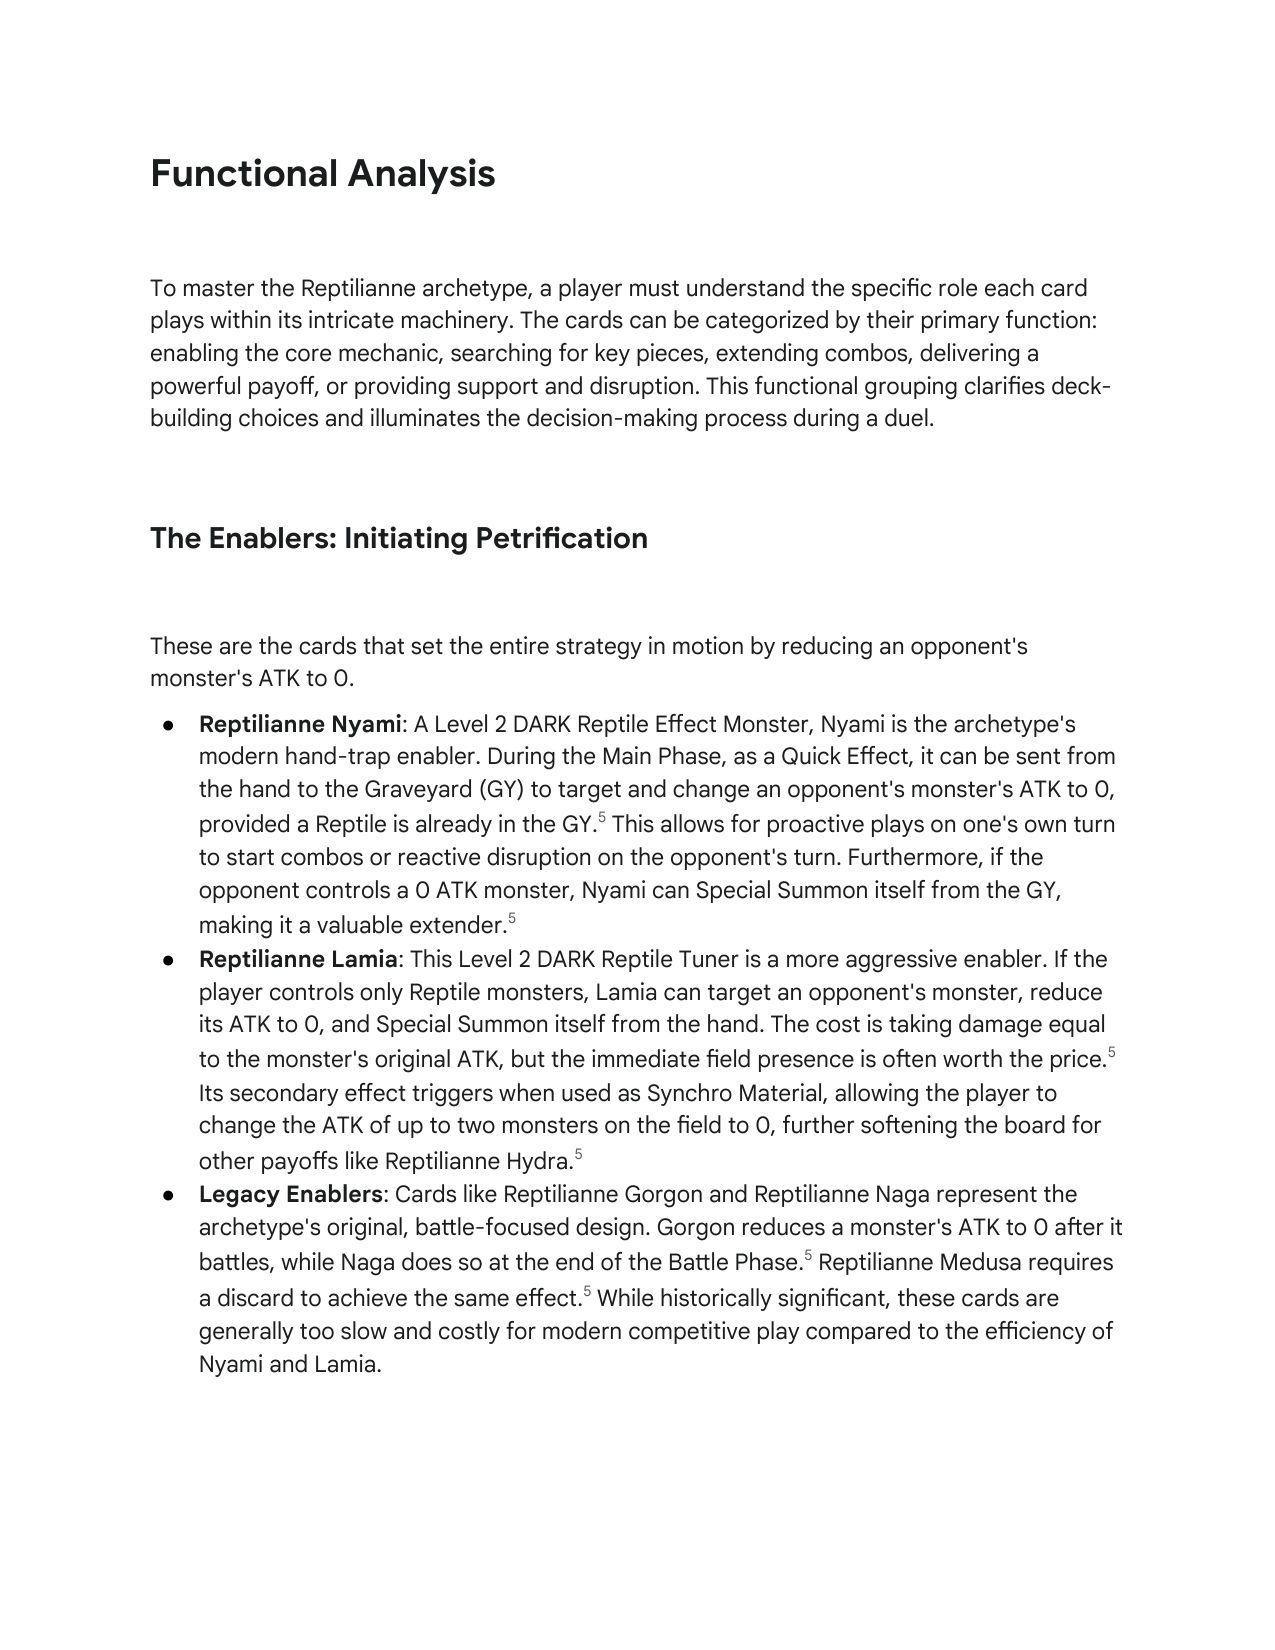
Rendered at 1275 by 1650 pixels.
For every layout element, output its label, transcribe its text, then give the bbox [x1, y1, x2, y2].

list Reptilianne Nyami: A Level 2 DARK Reptile Effect Monster, Nyami is the archetype's modern hand-trap enabler. During the Main Phase, as a Quick Effect, it can be sent from the hand to the Graveyard (GY) to target and change an opponent's monster's ATK to 0, provided a Reptile is already in the GY.5 This allows for proactive plays on one's own turn to start combos or reactive disruption on the opponent's turn. Furthermore, if the opponent controls a 0 ATK monster, Nyami can Special Summon itself from the GY, making it a valuable extender.5 [161, 710, 1125, 941]
list Reptilianne Lamia: This Level 2 DARK Reptile Tuner is a more aggressive enabler. If the player controls only Reptile monsters, Lamia can target an opponent's monster, reduce its ATK to 0, and Special Summon itself from the hand. The cost is taking damage equal to the monster's original ATK, but the immediate field presence is often worth the price.5 Its secondary effect triggers when used as Synchro Material, allowing the player to change the ATK of up to two monsters on the field to 0, further softening the board for other payoffs like Reptilianne Hydra.5 [161, 945, 1125, 1176]
text These are the cards that set the entire strategy in motion by reducing an opponent's monster's ATK to 0. [150, 632, 1125, 693]
list Legacy Enablers: Cards like Reptilianne Gorgon and Reptilianne Naga represent the archetype's original, battle-focused design. Gorgon reduces a monster's ATK to 0 after it battles, while Naga does so at the end of the Battle Phase.5 Reptilianne Medusa requires a discard to achieve the same effect.5 While historically significant, these cards are generally too slow and costly for modern competitive play compared to the efficiency of Nyami and Lamia. [161, 1181, 1125, 1379]
subtitle The Enablers: Initiating Petrification [150, 520, 1125, 557]
text To master the Reptilianne archetype, a player must understand the specific role each card plays within its intricate machinery. The cards can be categorized by their primary function: enabling the core mechanic, searching for key pieces, extending combos, delivering a powerful payoff, or providing support and disruption. This functional grouping clarifies deck-building choices and illuminates the decision-making process during a duel. [150, 274, 1125, 433]
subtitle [150, 150, 1125, 197]
